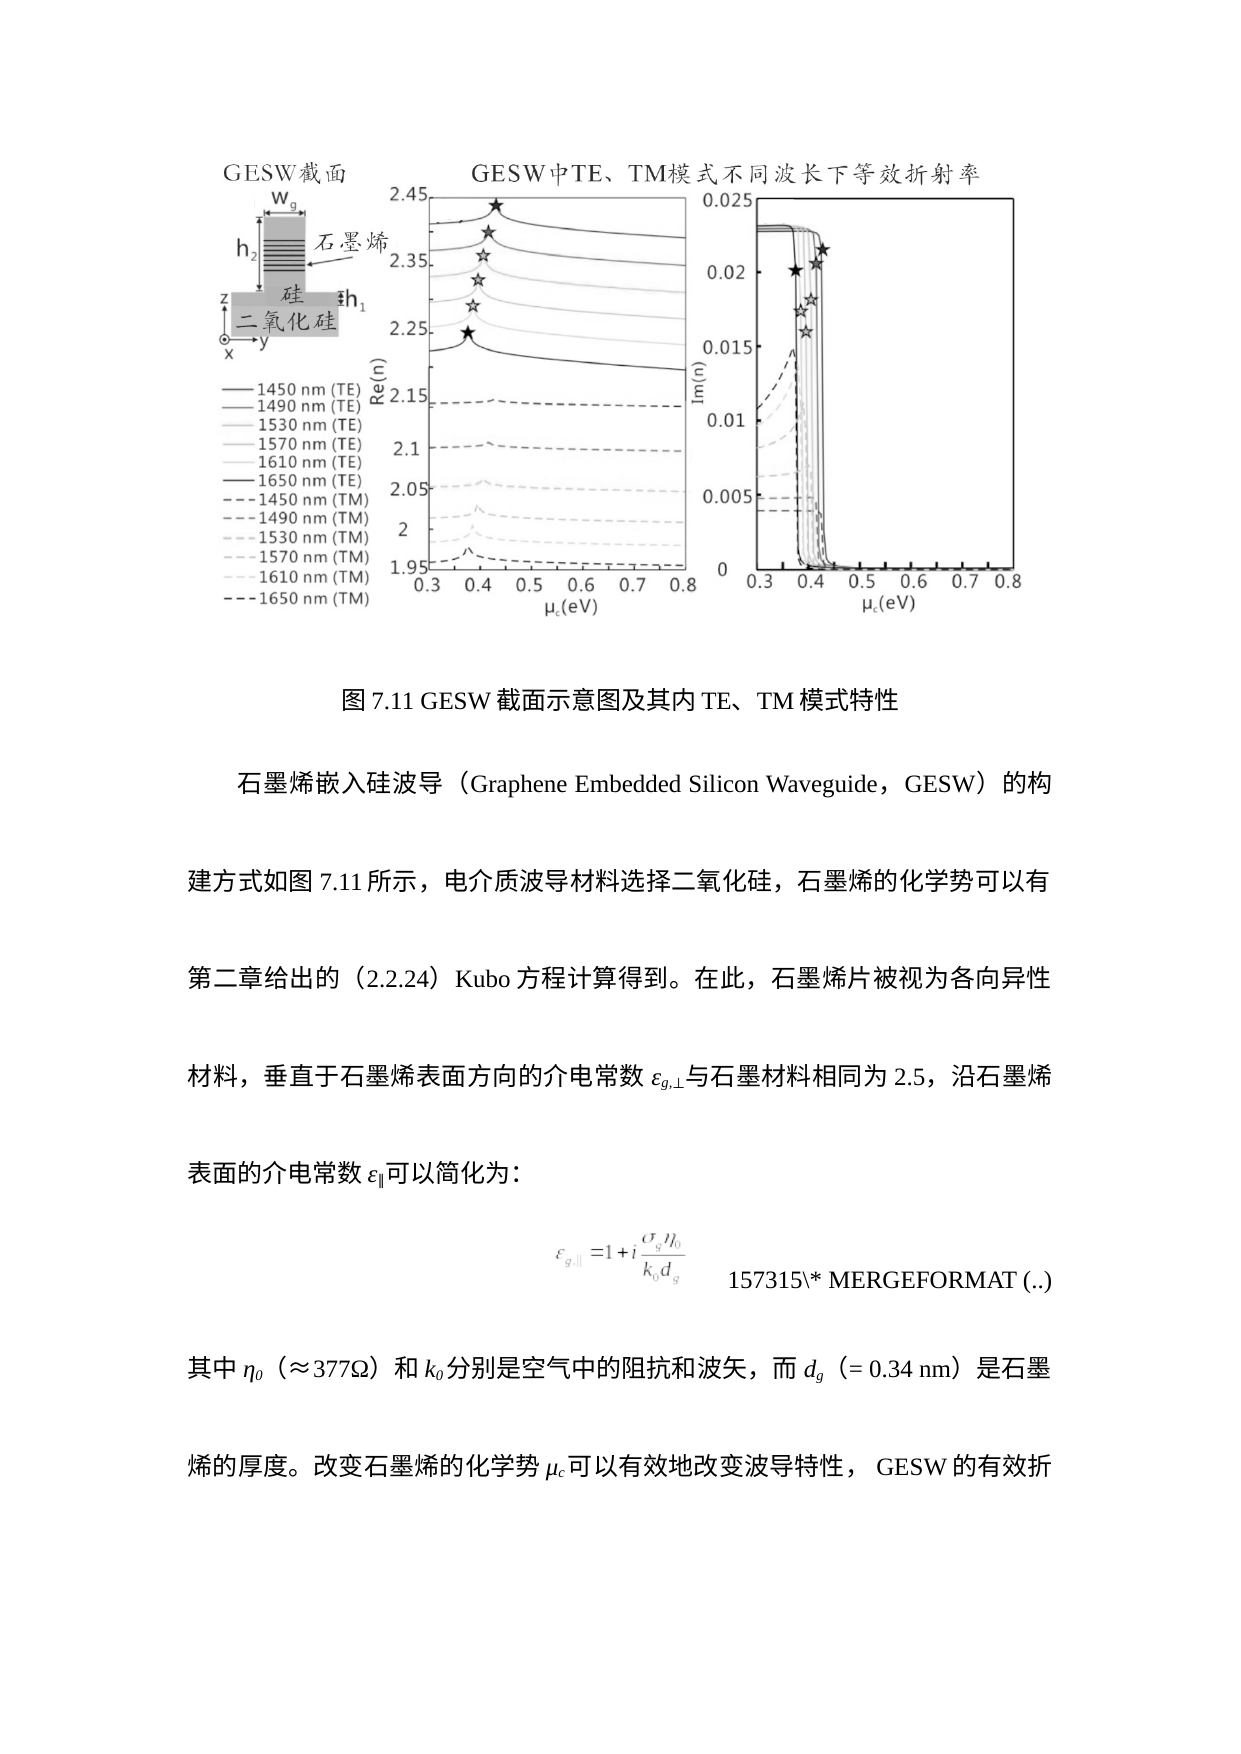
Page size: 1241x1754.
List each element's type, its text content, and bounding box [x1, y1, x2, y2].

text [187, 1334, 1053, 1497]
text 石墨烯嵌入硅波导（Graphene Embedded Silicon Waveguide，GESW）的构建方式如图7.11所示，电介质波导材料选择二氧化硅，石墨烯的化学势可以有第二章给出的（2.2.24）Kubo方程计算得到。在此，石墨烯片被视为各向异性材料，垂直于石墨烯表面方向的介电常数εg,⊥与石墨材料相同为2.5，沿石墨烯表面的介电常数ε∥可以简化为： [187, 749, 1053, 1204]
picture [216, 162, 1024, 619]
text 图7.11 GESW截面示意图及其内TE、TM模式特性 [187, 666, 1053, 731]
